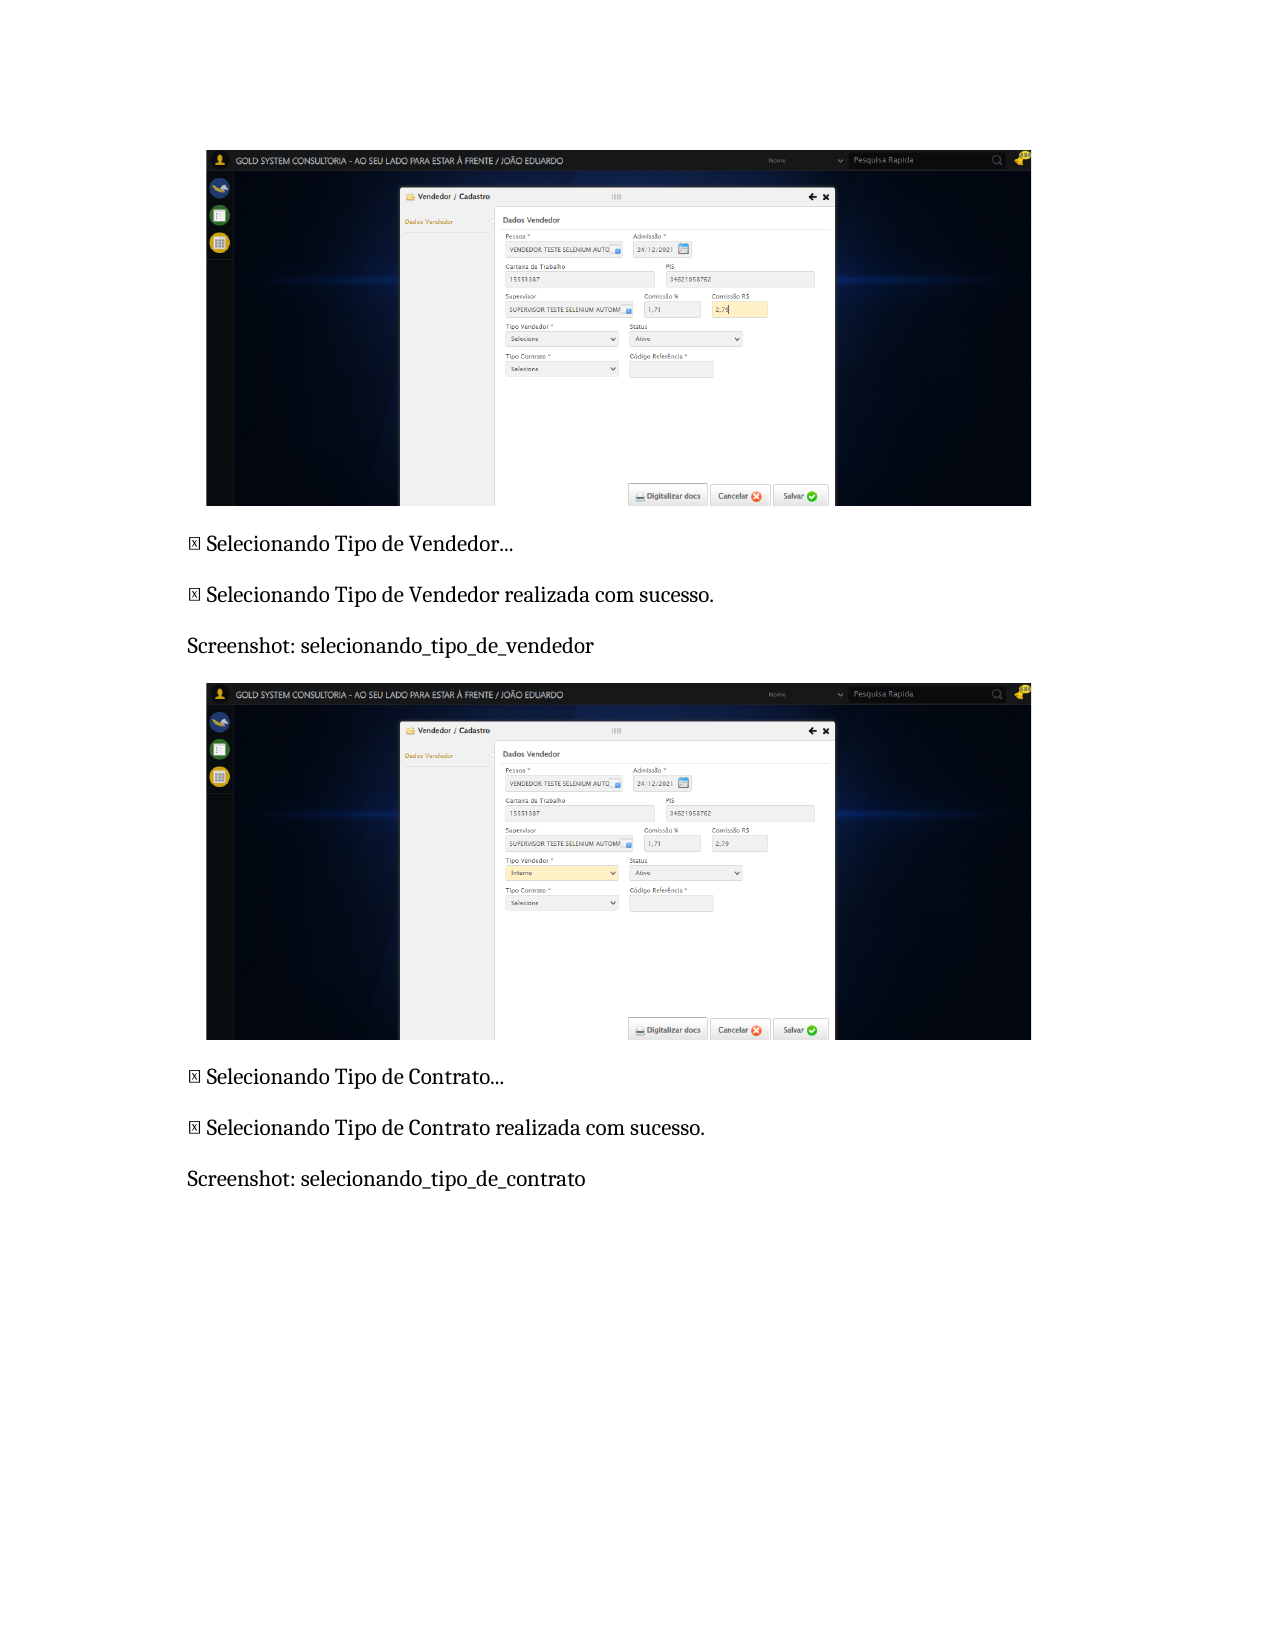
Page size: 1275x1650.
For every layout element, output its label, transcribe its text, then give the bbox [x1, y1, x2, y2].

text ✅ Selecionando Tipo de Contrato realizada com sucesso. [187, 1115, 1087, 1141]
text ✅ Selecionando Tipo de Vendedor realizada com sucesso. [187, 581, 1087, 608]
text 🔄 Selecionando Tipo de Contrato... [187, 1064, 1087, 1090]
text 🔄 Selecionando Tipo de Vendedor... [187, 530, 1087, 557]
picture [206, 150, 1032, 506]
picture [206, 683, 1032, 1040]
text Screenshot: selecionando_tipo_de_vendedor [187, 632, 1087, 659]
text Screenshot: selecionando_tipo_de_contrato [187, 1166, 1087, 1192]
